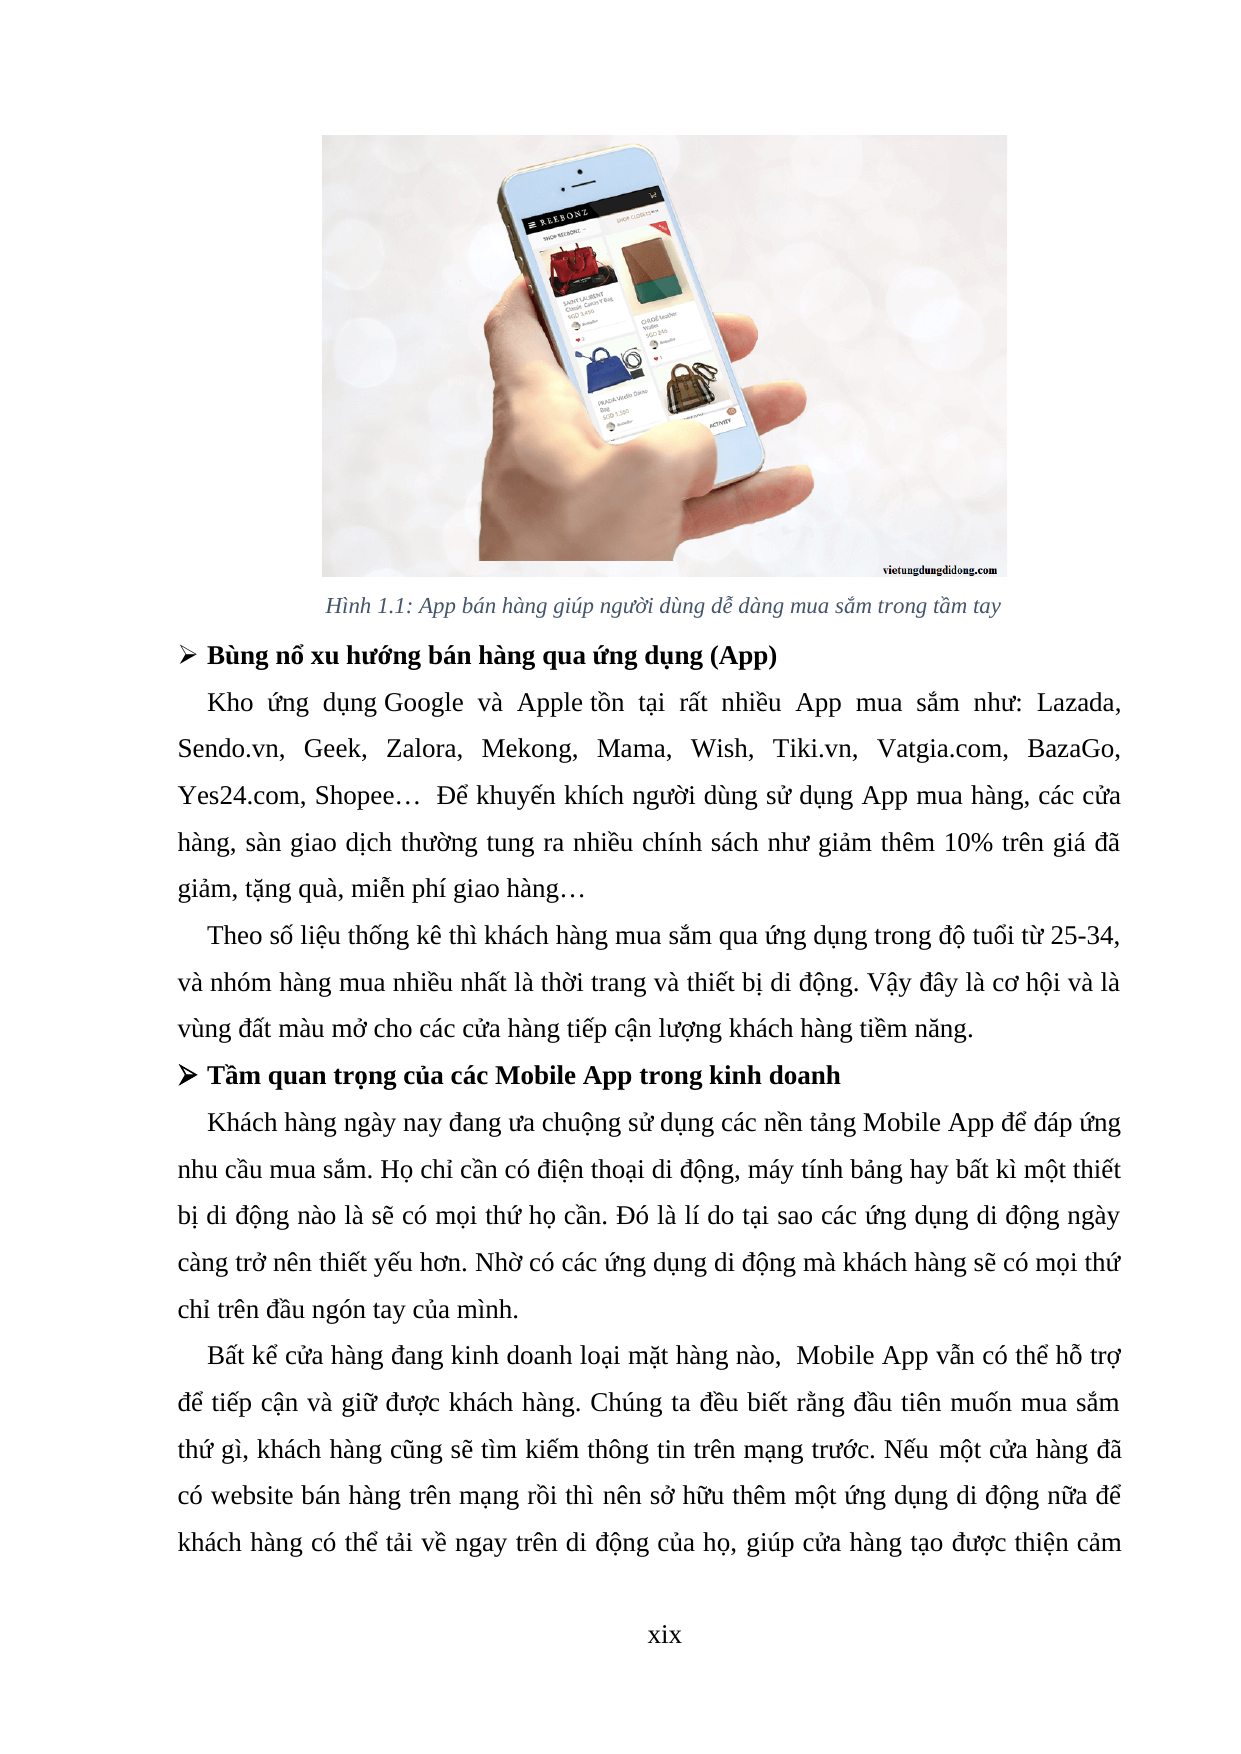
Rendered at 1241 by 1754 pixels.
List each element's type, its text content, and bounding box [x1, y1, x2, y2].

list Bùng nổ xu hướng bán hàng qua ứng dụng (App) [177, 639, 1122, 670]
text Kho ứng dụng Google và Apple tồn tại rất nhiều App mua sắm như: Lazada, Sendo.vn, Geek, Zalora, Mekong, Mama, Wish, Tiki.vn, Vatgia.com, BazaGo, Yes24.com, Shopee… Để khuyến khích người dùng sử dụng App mua hàng, các cửa hàng, sàn giao dịch thường tung ra nhiều chính sách như giảm thêm 10% trên giá đã giảm, tặng quà, miễn phí giao hàng… [177, 686, 1122, 904]
text Khách hàng ngày nay đang ưa chuộng sử dụng các nền tảng Mobile App để đáp ứng nhu cầu mua sắm. Họ chỉ cần có điện thoại di động, máy tính bảng hay bất kì một thiết bị di động nào là sẽ có mọi thứ họ cần. Đó là lí do tại sao các ứng dụng di động ngày càng trở nên thiết yếu hơn. Nhờ có các ứng dụng di động mà khách hàng sẽ có mọi thứ chỉ trên đầu ngón tay của mình. [177, 1106, 1122, 1324]
text Theo số liệu thống kê thì khách hàng mua sắm qua ứng dụng trong độ tuổi từ 25-34, và nhóm hàng mua nhiều nhất là thời trang và thiết bị di động. Vậy đây là cơ hội và là vùng đất màu mở cho các cửa hàng tiếp cận lượng khách hàng tiềm năng. [177, 919, 1122, 1044]
text Hình 1.1: App bán hàng giúp người dùng dễ dàng mua sắm trong tầm tay [177, 592, 1122, 618]
picture [321, 135, 1008, 577]
list Tầm quan trọng của các Mobile App trong kinh doanh [177, 1059, 1122, 1091]
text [177, 1339, 1122, 1557]
